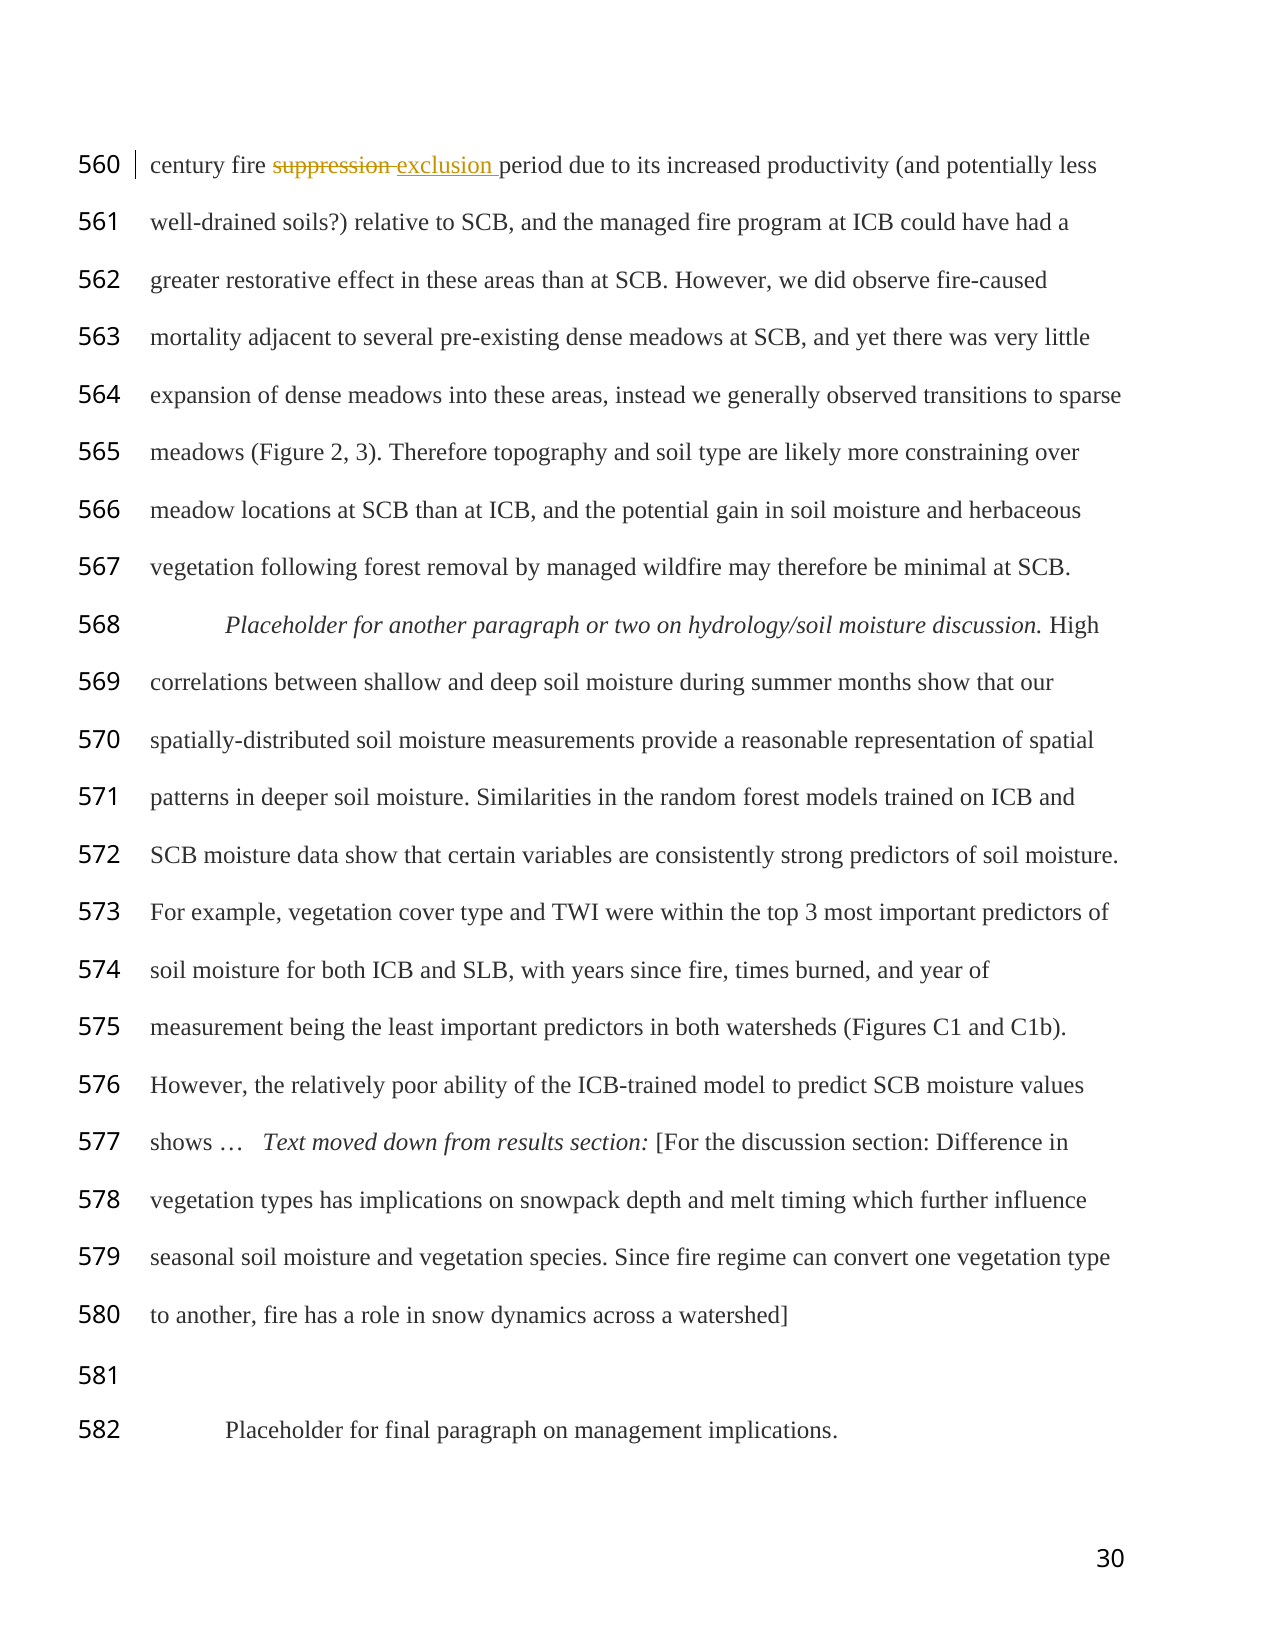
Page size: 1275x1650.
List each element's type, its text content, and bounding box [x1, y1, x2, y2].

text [150, 150, 1125, 581]
text Placeholder for another paragraph or two on hydrology/soil moisture discussion. High correlations between shallow and deep soil moisture during summer months show that our spatially-distributed soil moisture measurements provide a reasonable representation of spatial patterns in deeper soil moisture. Similarities in the random forest models trained on ICB and SCB moisture data show that certain variables are consistently strong predictors of soil moisture. For example, vegetation cover type and TWI were within the top 3 most important predictors of soil moisture for both ICB and SLB, with years since fire, times burned, and year of measurement being the least important predictors in both watersheds (Figures C1 and C1b). However, the relatively poor ability of the ICB-trained model to predict SCB moisture values shows … Text moved down from results section: [For the discussion section: Difference in vegetation types has implications on snowpack depth and melt timing which further influence seasonal soil moisture and vegetation species. Since fire regime can convert one vegetation type to another, fire has a role in snow dynamics across a watershed] [150, 610, 1125, 1329]
text Placeholder for final paragraph on management implications. [150, 1415, 1125, 1444]
